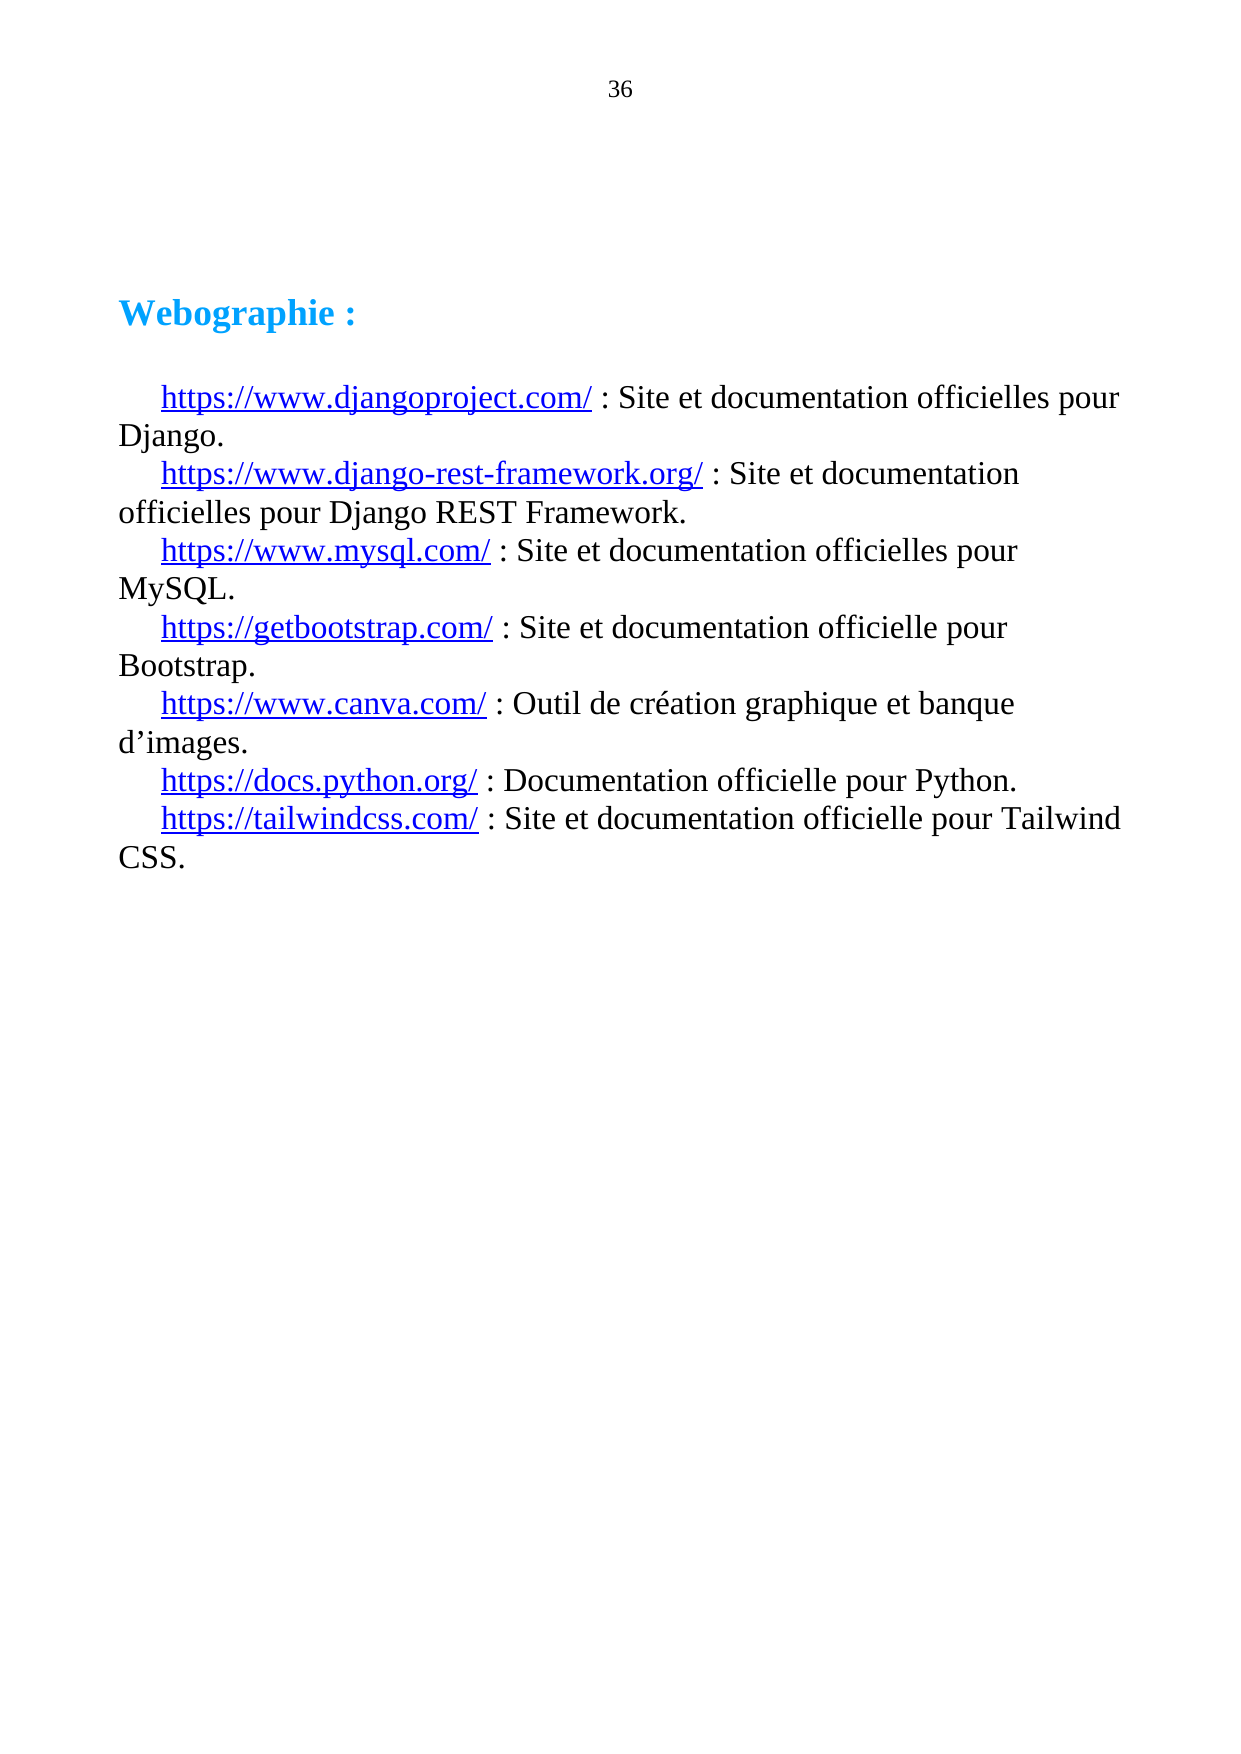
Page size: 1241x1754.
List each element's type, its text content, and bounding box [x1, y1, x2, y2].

text  https://docs.python.org/ : Documentation officielle pour Python. [118, 760, 1122, 798]
text  https://www.django-rest-framework.org/ : Site et documentation officielles pour Django REST Framework. [118, 453, 1122, 530]
text  https://tailwindcss.com/ : Site et documentation officielle pour Tailwind CSS. [118, 798, 1122, 875]
text  https://www.canva.com/ : Outil de création graphique et banque d’images. [118, 683, 1122, 760]
text  https://getbootstrap.com/ : Site et documentation officielle pour Bootstrap. [118, 607, 1122, 683]
text  https://www.mysql.com/ : Site et documentation officielles pour MySQL. [118, 530, 1122, 607]
text  https://www.djangoproject.com/ : Site et documentation officielles pour Django. [118, 377, 1122, 453]
text Webographie : [118, 291, 1122, 334]
